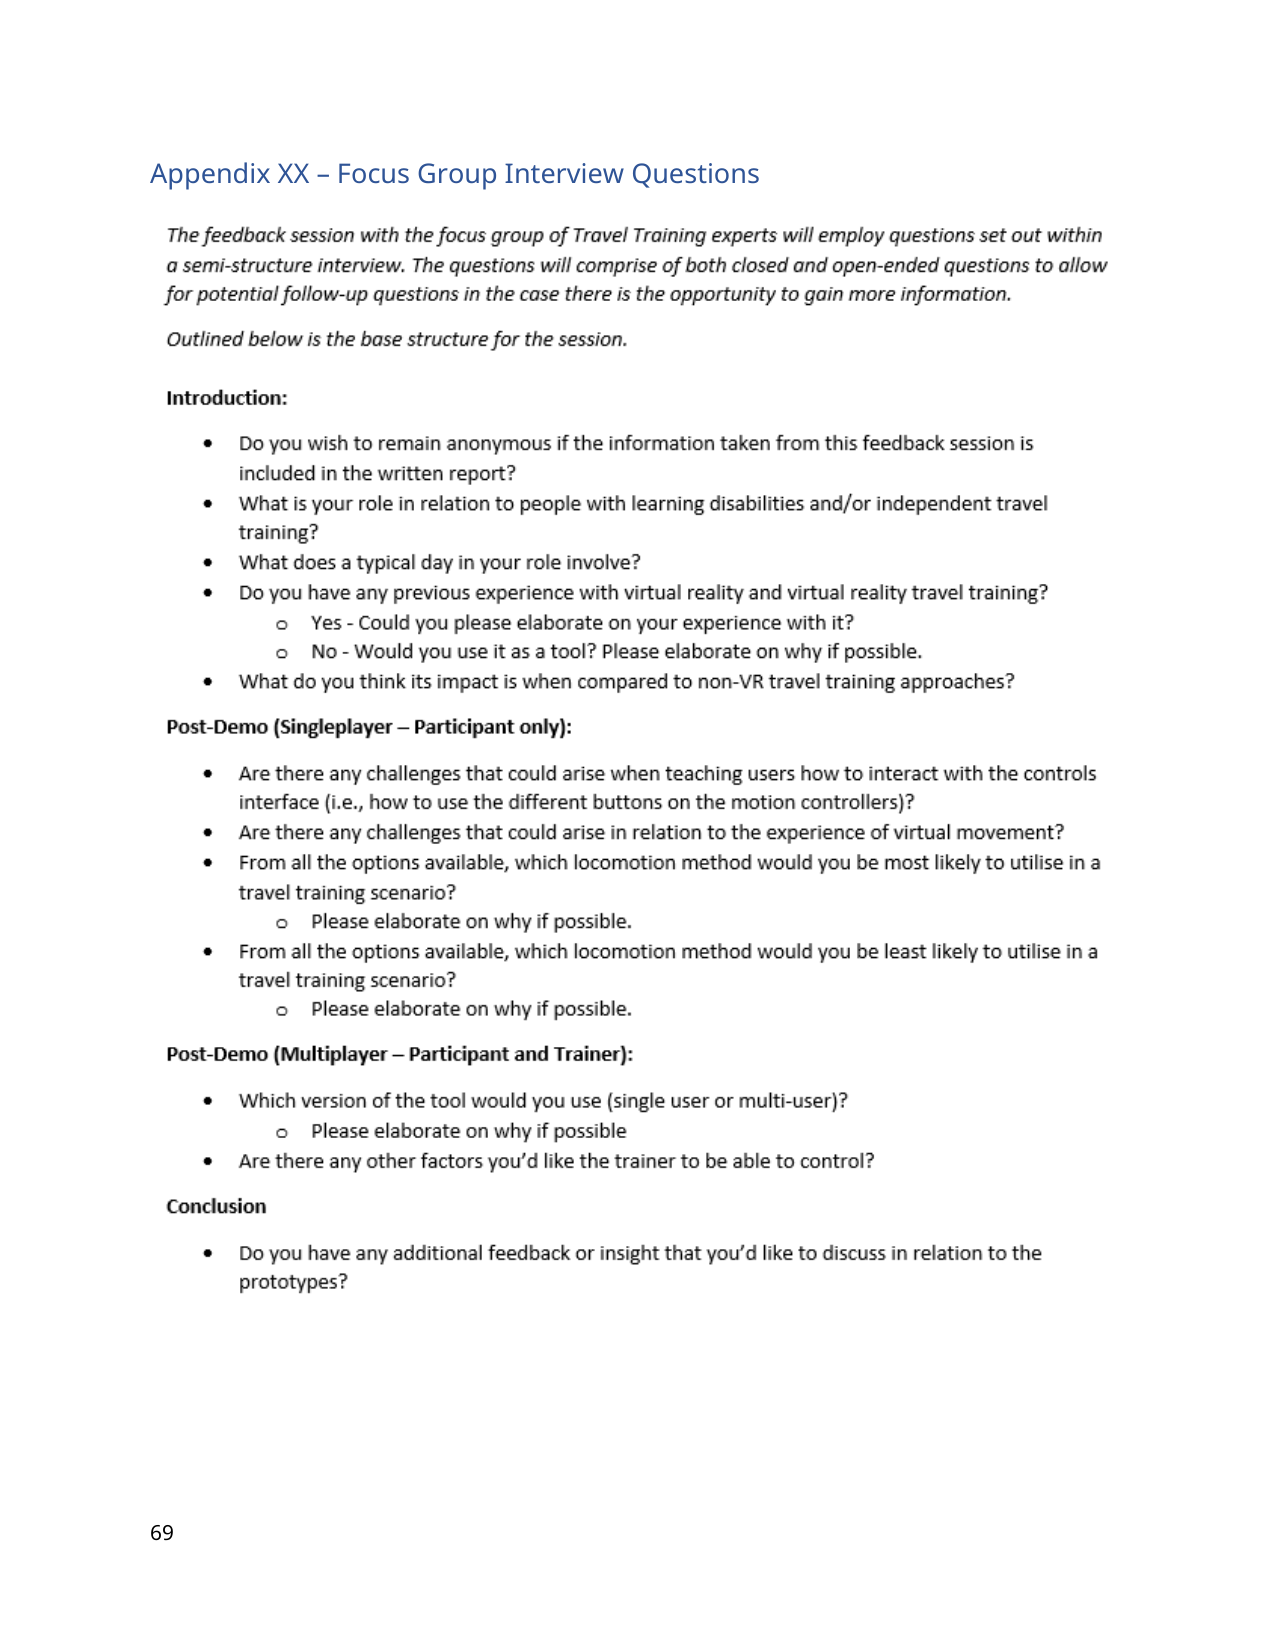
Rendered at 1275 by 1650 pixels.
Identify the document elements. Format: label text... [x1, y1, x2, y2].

subtitle Appendix XX – Focus Group Interview Questions [150, 154, 1125, 191]
picture [150, 209, 1125, 1322]
